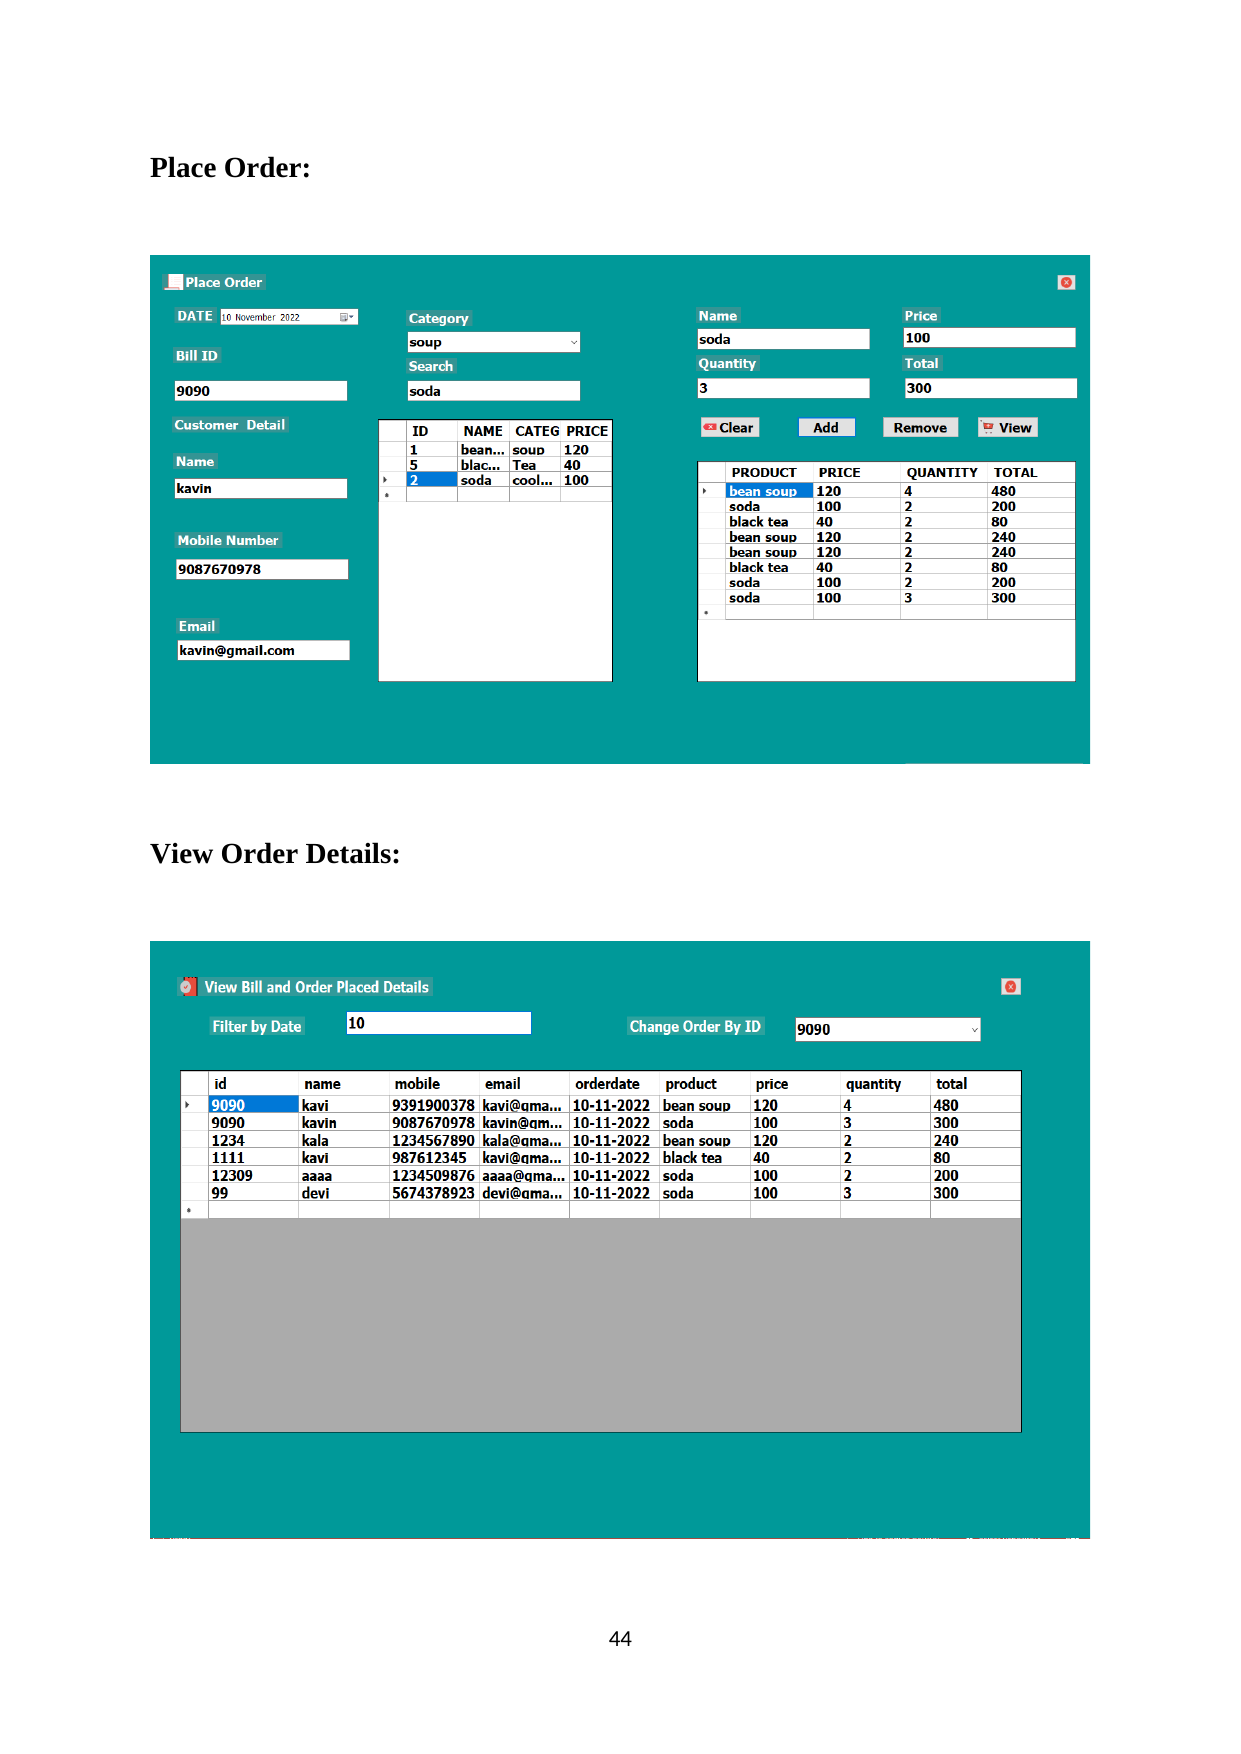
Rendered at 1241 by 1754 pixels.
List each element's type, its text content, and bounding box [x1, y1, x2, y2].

text Place Order: [150, 150, 1090, 183]
picture [150, 255, 1091, 764]
picture [150, 941, 1091, 1539]
text View Order Details: [150, 836, 1090, 869]
